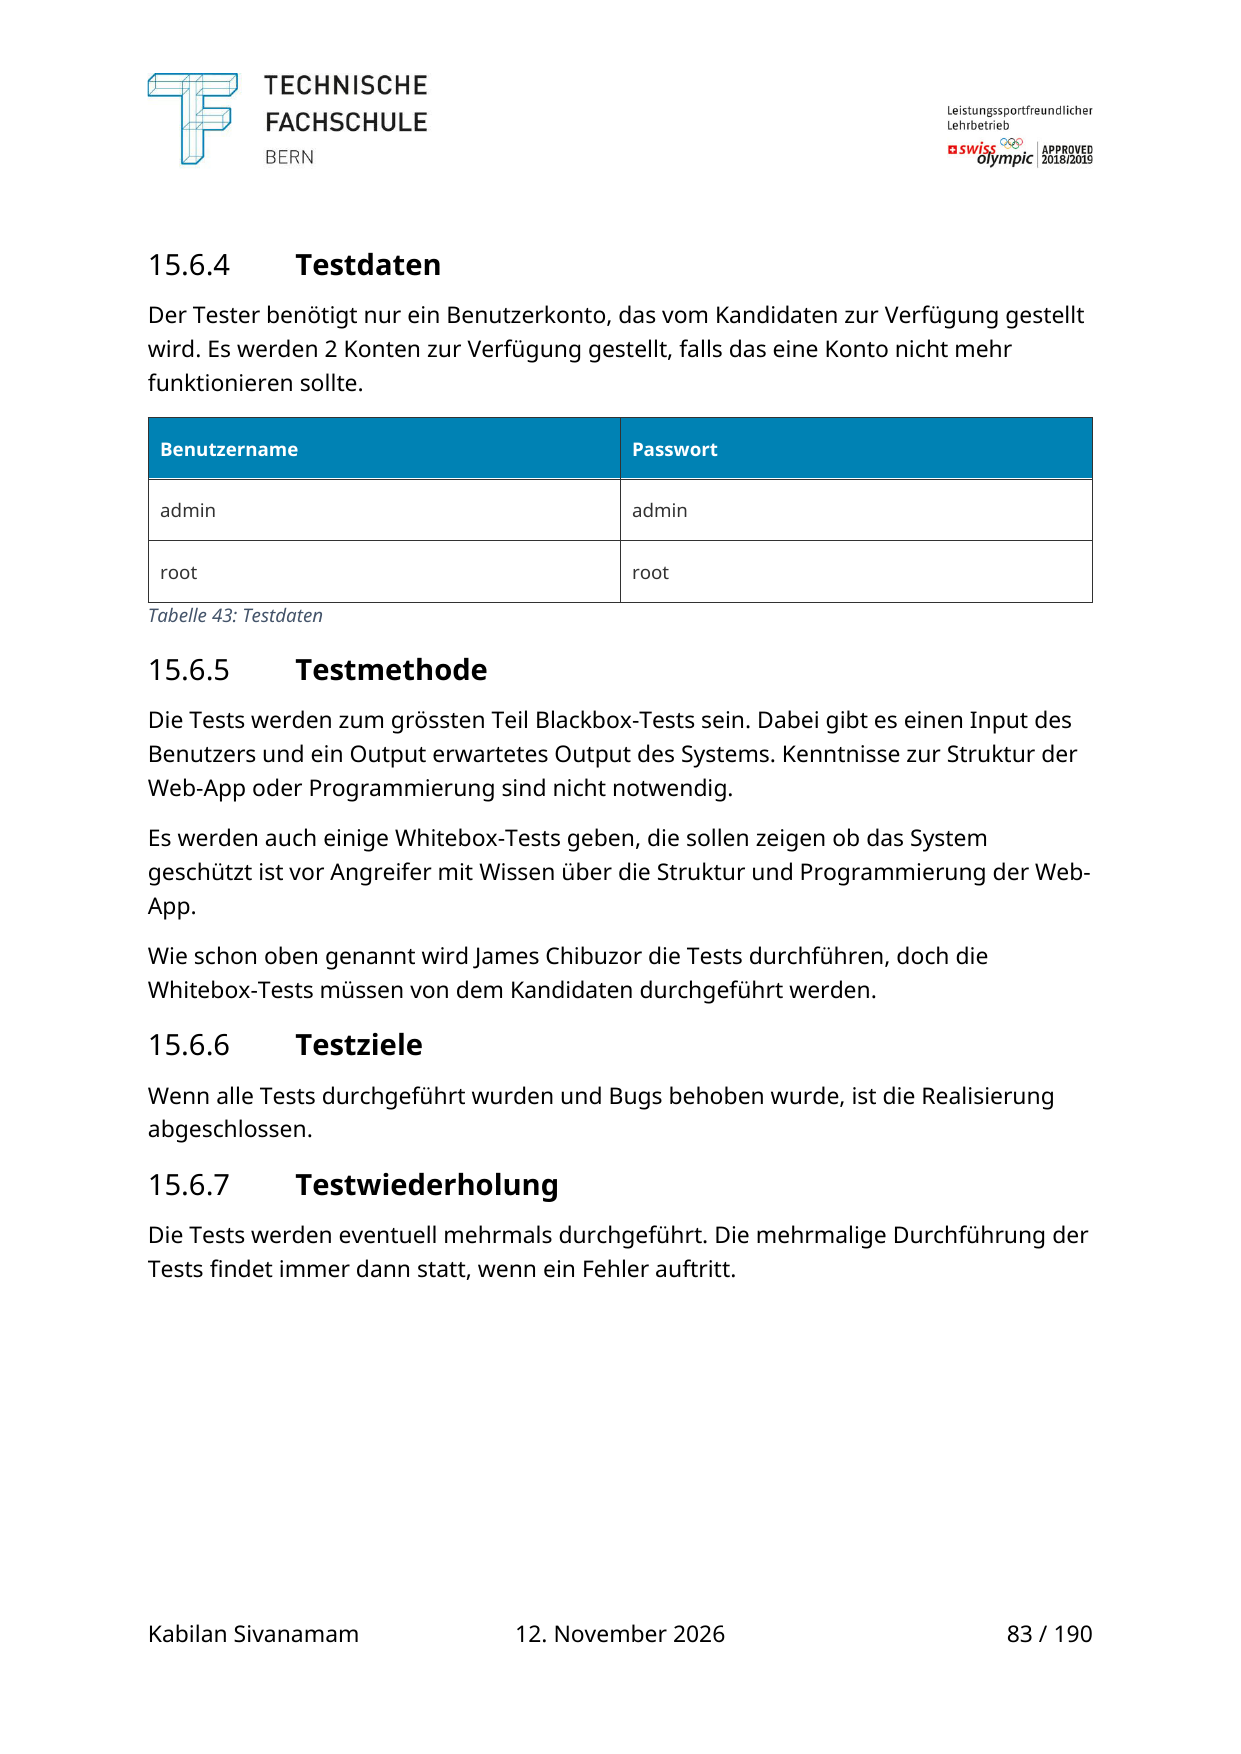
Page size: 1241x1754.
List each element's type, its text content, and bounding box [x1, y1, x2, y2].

subtitle Testwiederholung [148, 1164, 1093, 1203]
text Der Tester benötigt nur ein Benutzerkonto, das vom Kandidaten zur Verfügung gestellt wird. Es werden 2 Konten zur Verfügung gestellt, falls das eine Konto nicht mehr funktionieren sollte. [148, 299, 1093, 398]
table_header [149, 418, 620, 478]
subtitle Testdaten [148, 244, 1093, 283]
subtitle Testziele [148, 1024, 1093, 1064]
text Die Tests werden eventuell mehrmals durchgeführt. Die mehrmalige Durchführung der Tests findet immer dann statt, wenn ein Fehler auftritt. [148, 1219, 1093, 1284]
text Es werden auch einige Whitebox-Tests geben, die sollen zeigen ob das System geschützt ist vor Angreifer mit Wissen über die Struktur und Programmierung der Web-App. [148, 822, 1093, 921]
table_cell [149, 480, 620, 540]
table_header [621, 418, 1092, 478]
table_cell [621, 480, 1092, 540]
picture [147, 73, 1093, 196]
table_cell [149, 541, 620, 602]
subtitle Testmethode [148, 649, 1093, 689]
text Wenn alle Tests durchgeführt wurden und Bugs behoben wurde, ist die Realisierung abgeschlossen. [148, 1080, 1093, 1145]
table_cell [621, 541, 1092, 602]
text Die Tests werden zum grössten Teil Blackbox-Tests sein. Dabei gibt es einen Input des Benutzers und ein Output erwartetes Output des Systems. Kenntnisse zur Struktur der Web-App oder Programmierung sind nicht notwendig. [148, 704, 1093, 803]
text Wie schon oben genannt wird James Chibuzor die Tests durchführen, doch die Whitebox-Tests müssen von dem Kandidaten durchgeführt werden. [148, 940, 1093, 1005]
